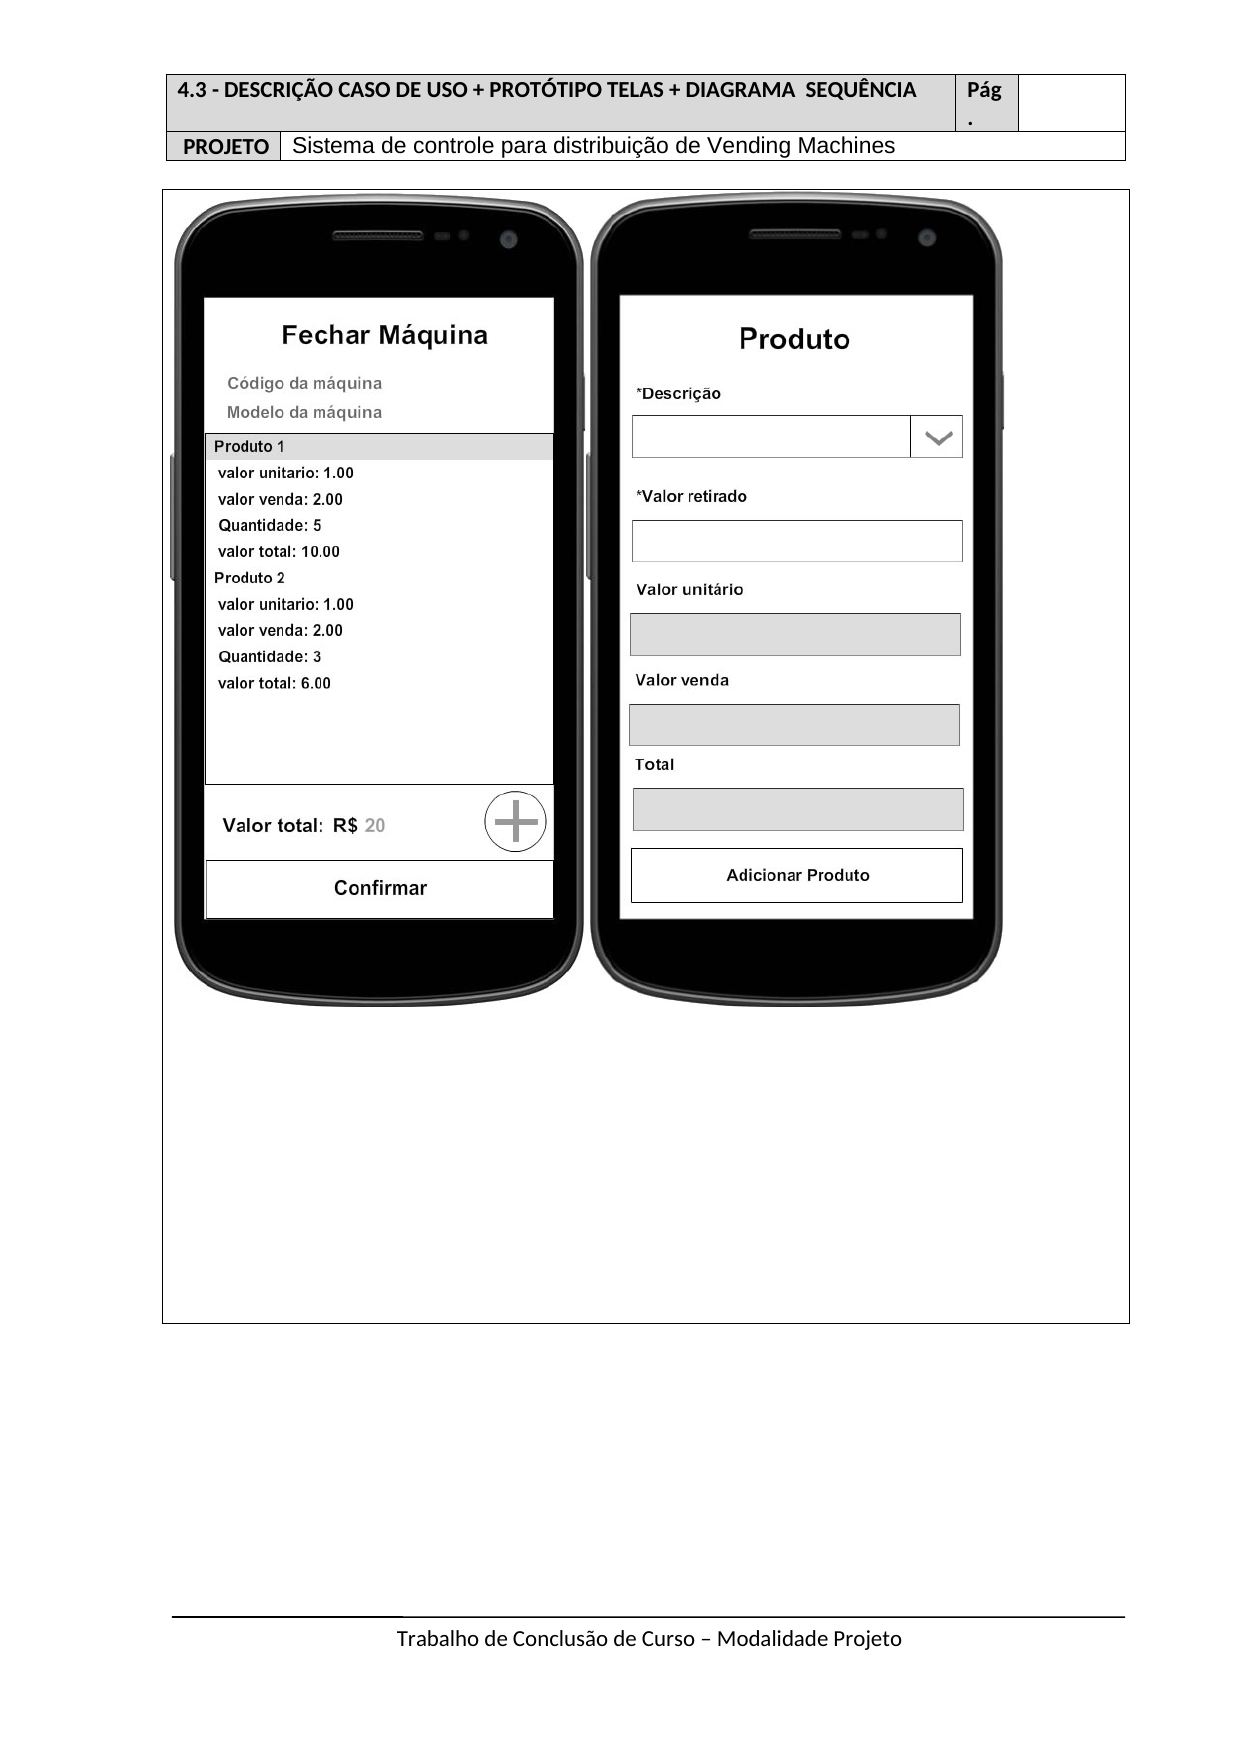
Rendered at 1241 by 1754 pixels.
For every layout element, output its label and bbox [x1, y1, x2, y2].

table_cell [163, 190, 1129, 1323]
picture [169, 190, 1005, 1007]
